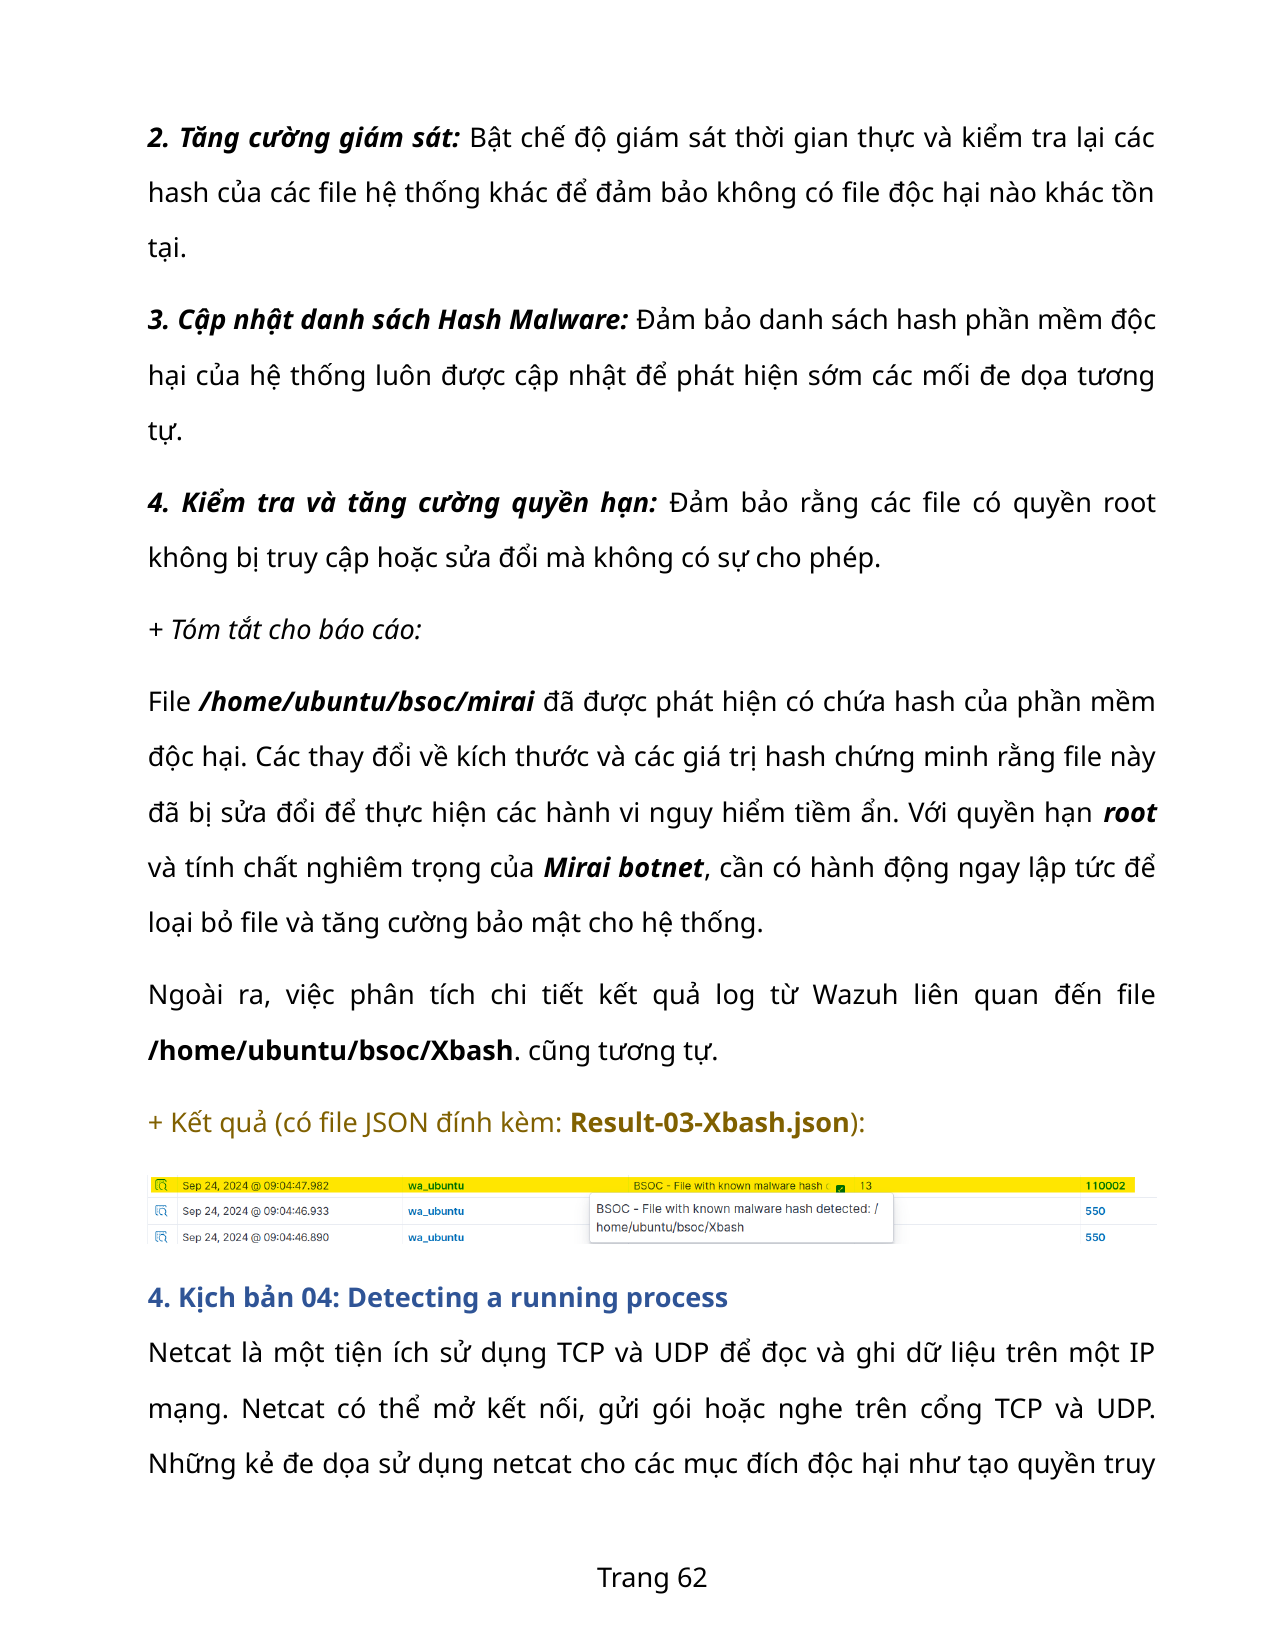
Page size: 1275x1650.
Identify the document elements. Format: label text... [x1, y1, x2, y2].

subtitle 4. Kịch bản 04: Detecting a running process [148, 1278, 1157, 1315]
text 4. Kiểm tra và tăng cường quyền hạn: Đảm bảo rằng các file có quyền root không bị truy cập hoặc sửa đổi mà không có sự cho phép. [148, 483, 1157, 576]
text File /home/ubuntu/bsoc/mirai đã được phát hiện có chứa hash của phần mềm độc hại. Các thay đổi về kích thước và các giá trị hash chứng minh rằng file này đã bị sửa đổi để thực hiện các hành vi nguy hiểm tiềm ẩn. Với quyền hạn root và tính chất nghiêm trọng của Mirai botnet, cần có hành động ngay lập tức để loại bỏ file và tăng cường bảo mật cho hệ thống. [148, 683, 1157, 941]
text + Kết quả (có file JSON đính kèm: Result-03-Xbash.json): [148, 1103, 1157, 1140]
picture [147, 1175, 1157, 1244]
text 3. Cập nhật danh sách Hash Malware: Đảm bảo danh sách hash phần mềm độc hại của hệ thống luôn được cập nhật để phát hiện sớm các mối đe dọa tương tự. [148, 301, 1157, 448]
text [148, 1334, 1157, 1481]
text + Tóm tắt cho báo cáo: [148, 611, 1157, 647]
text Ngoài ra, việc phân tích chi tiết kết quả log từ Wazuh liên quan đến file /home/ubuntu/bsoc/Xbash. cũng tương tự. [148, 976, 1157, 1068]
text 2. Tăng cường giám sát: Bật chế độ giám sát thời gian thực và kiểm tra lại các hash của các file hệ thống khác để đảm bảo không có file độc hại nào khác tồn tại. [148, 118, 1157, 266]
